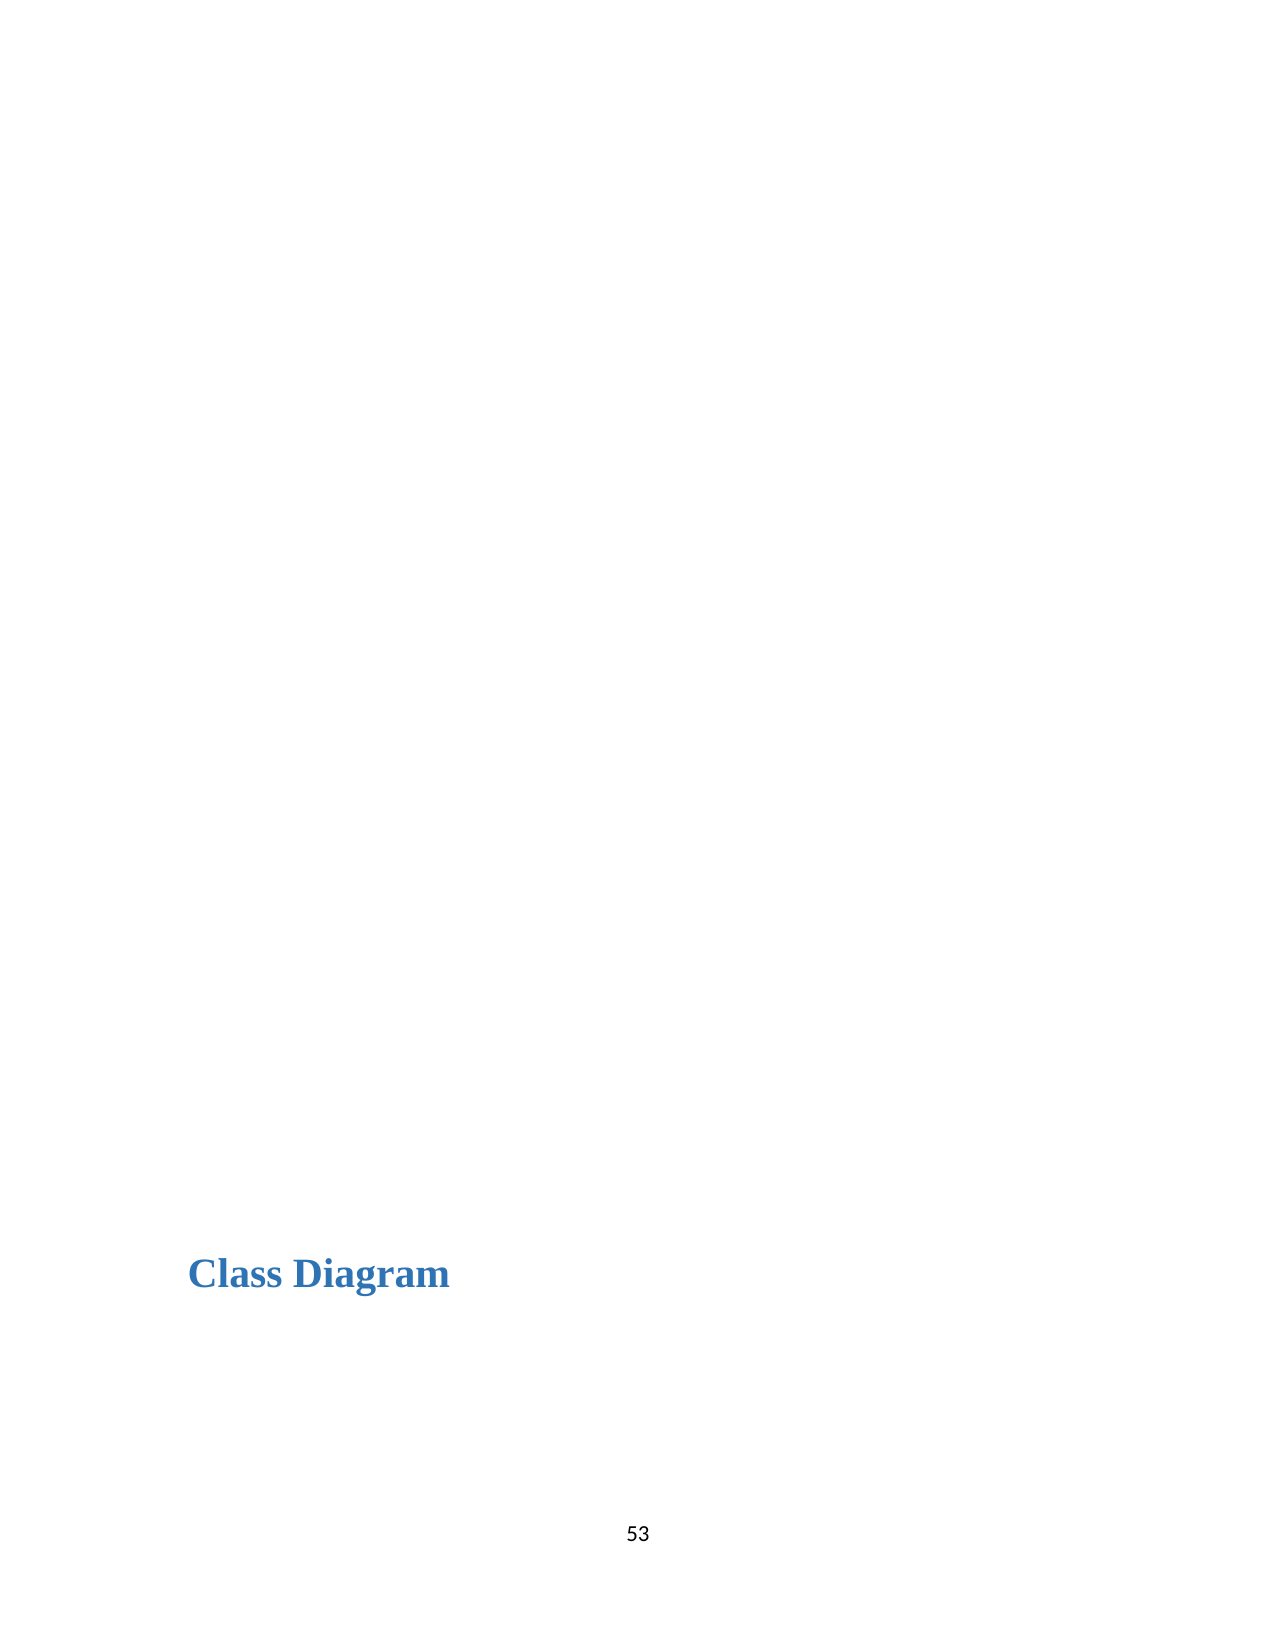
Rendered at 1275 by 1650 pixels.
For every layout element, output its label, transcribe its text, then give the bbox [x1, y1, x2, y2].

text Class Diagram [187, 1248, 1087, 1296]
